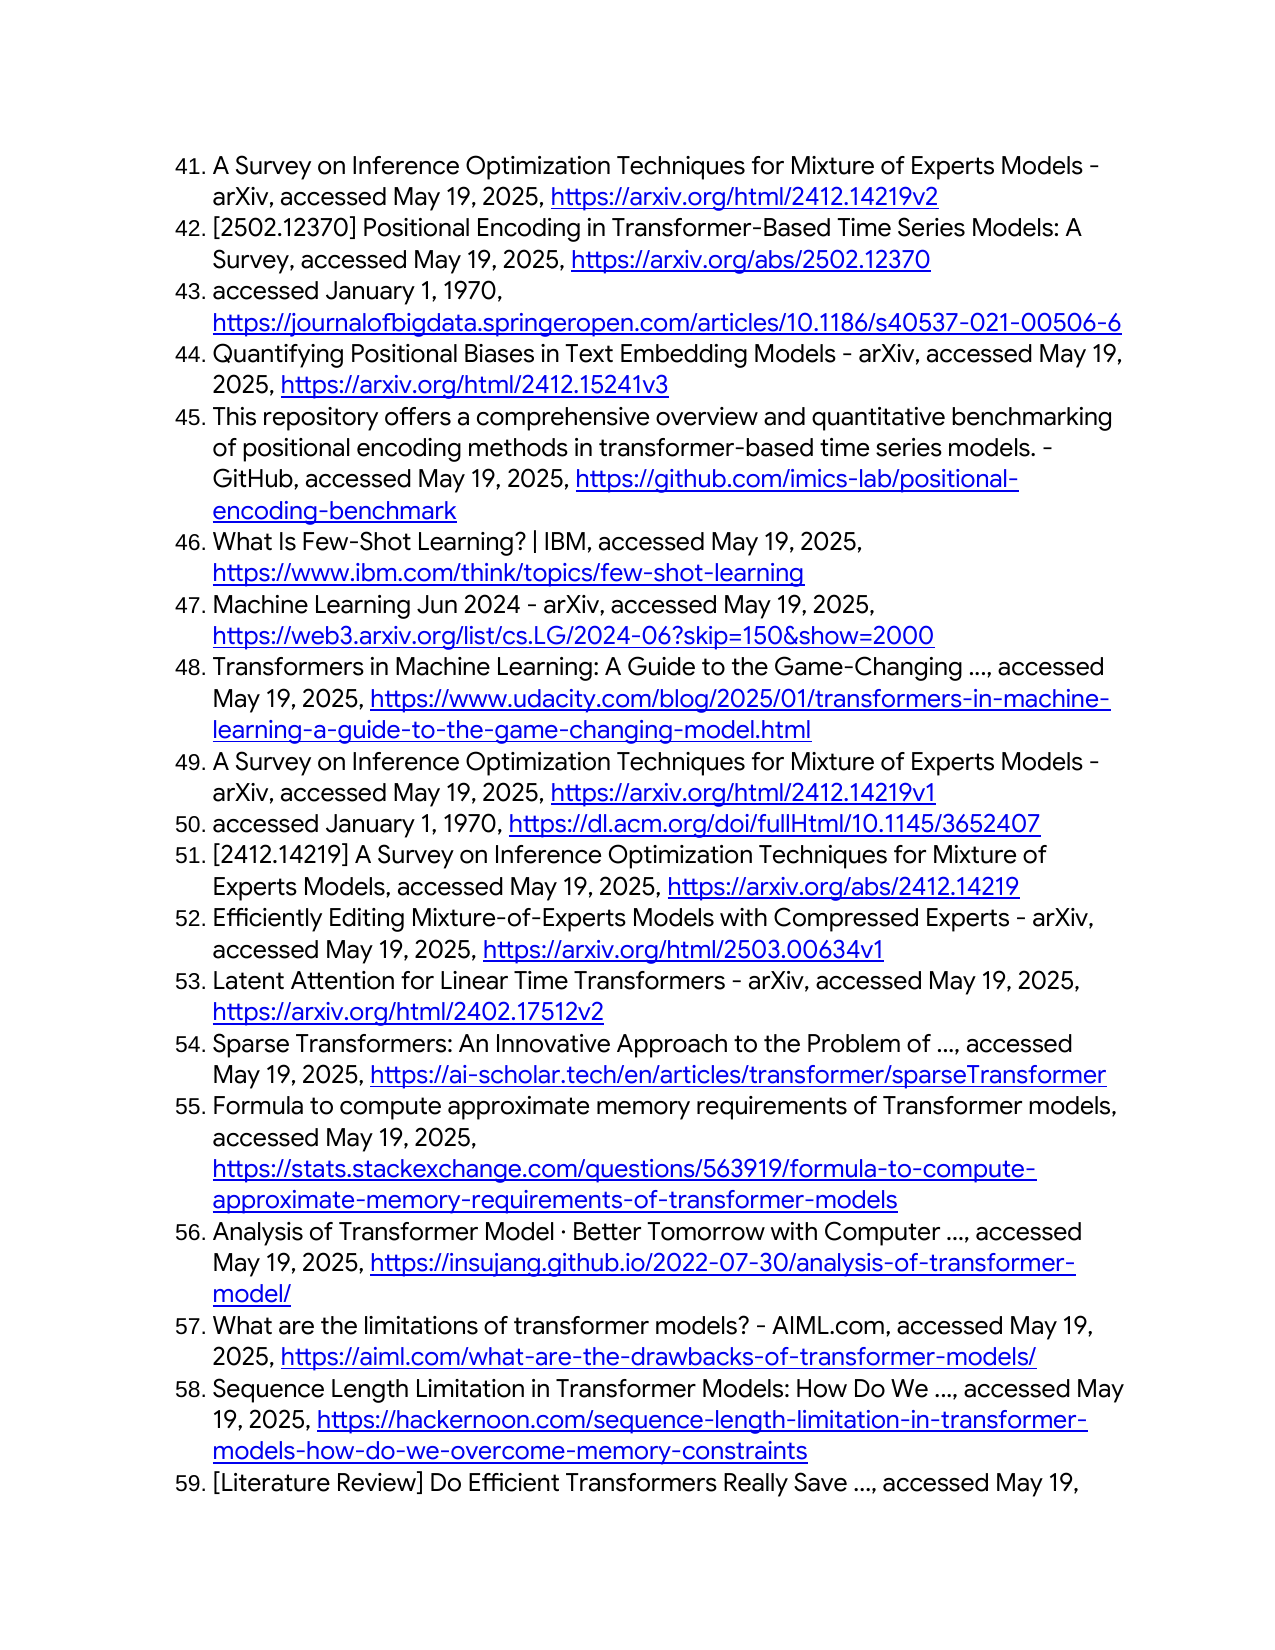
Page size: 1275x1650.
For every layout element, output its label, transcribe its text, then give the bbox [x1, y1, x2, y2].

list This repository offers a comprehensive overview and quantitative benchmarking of positional encoding methods in transformer-based time series models. - GitHub, accessed May 19, 2025, https://github.com/imics-lab/positional-encoding-benchmark [175, 401, 1125, 526]
list Efficiently Editing Mixture-of-Experts Models with Compressed Experts - arXiv, accessed May 19, 2025, https://arxiv.org/html/2503.00634v1 [175, 902, 1125, 965]
list Sparse Transformers: An Innovative Approach to the Problem of ..., accessed May 19, 2025, https://ai-scholar.tech/en/articles/transformer/sparseTransformer [175, 1028, 1125, 1091]
list Transformers in Machine Learning: A Guide to the Game-Changing ..., accessed May 19, 2025, https://www.udacity.com/blog/2025/01/transformers-in-machine-learning-a-guide-to-the-game-changing-model.html [175, 652, 1125, 746]
list What Is Few-Shot Learning? | IBM, accessed May 19, 2025, https://www.ibm.com/think/topics/few-shot-learning [175, 526, 1125, 589]
list [2502.12370] Positional Encoding in Transformer-Based Time Series Models: A Survey, accessed May 19, 2025, https://arxiv.org/abs/2502.12370 [175, 213, 1125, 275]
list Analysis of Transformer Model · Better Tomorrow with Computer ..., accessed May 19, 2025, https://insujang.github.io/2022-07-30/analysis-of-transformer-model/ [175, 1216, 1125, 1310]
list accessed January 1, 1970, https://dl.acm.org/doi/fullHtml/10.1145/3652407 [175, 808, 1125, 840]
list What are the limitations of transformer models? - AIML.com, accessed May 19, 2025, https://aiml.com/what-are-the-drawbacks-of-transformer-models/ [175, 1310, 1125, 1373]
list Sequence Length Limitation in Transformer Models: How Do We ..., accessed May 19, 2025, https://hackernoon.com/sequence-length-limitation-in-transformer-models-how-do-we-overcome-memory-constraints [175, 1373, 1125, 1467]
list Quantifying Positional Biases in Text Embedding Models - arXiv, accessed May 19, 2025, https://arxiv.org/html/2412.15241v3 [175, 338, 1125, 401]
list [2412.14219] A Survey on Inference Optimization Techniques for Mixture of Experts Models, accessed May 19, 2025, https://arxiv.org/abs/2412.14219 [175, 840, 1125, 902]
list accessed January 1, 1970, https://journalofbigdata.springeropen.com/articles/10.1186/s40537-021-00506-6 [175, 275, 1125, 338]
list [175, 1467, 1125, 1498]
list A Survey on Inference Optimization Techniques for Mixture of Experts Models - arXiv, accessed May 19, 2025, https://arxiv.org/html/2412.14219v1 [175, 746, 1125, 808]
list Latent Attention for Linear Time Transformers - arXiv, accessed May 19, 2025, https://arxiv.org/html/2402.17512v2 [175, 965, 1125, 1028]
list Machine Learning Jun 2024 - arXiv, accessed May 19, 2025, https://web3.arxiv.org/list/cs.LG/2024-06?skip=150&show=2000 [175, 589, 1125, 652]
list Formula to compute approximate memory requirements of Transformer models, accessed May 19, 2025, https://stats.stackexchange.com/questions/563919/formula-to-compute-approximate-memory-requirements-of-transformer-models [175, 1091, 1125, 1216]
list A Survey on Inference Optimization Techniques for Mixture of Experts Models - arXiv, accessed May 19, 2025, https://arxiv.org/html/2412.14219v2 [175, 150, 1125, 213]
